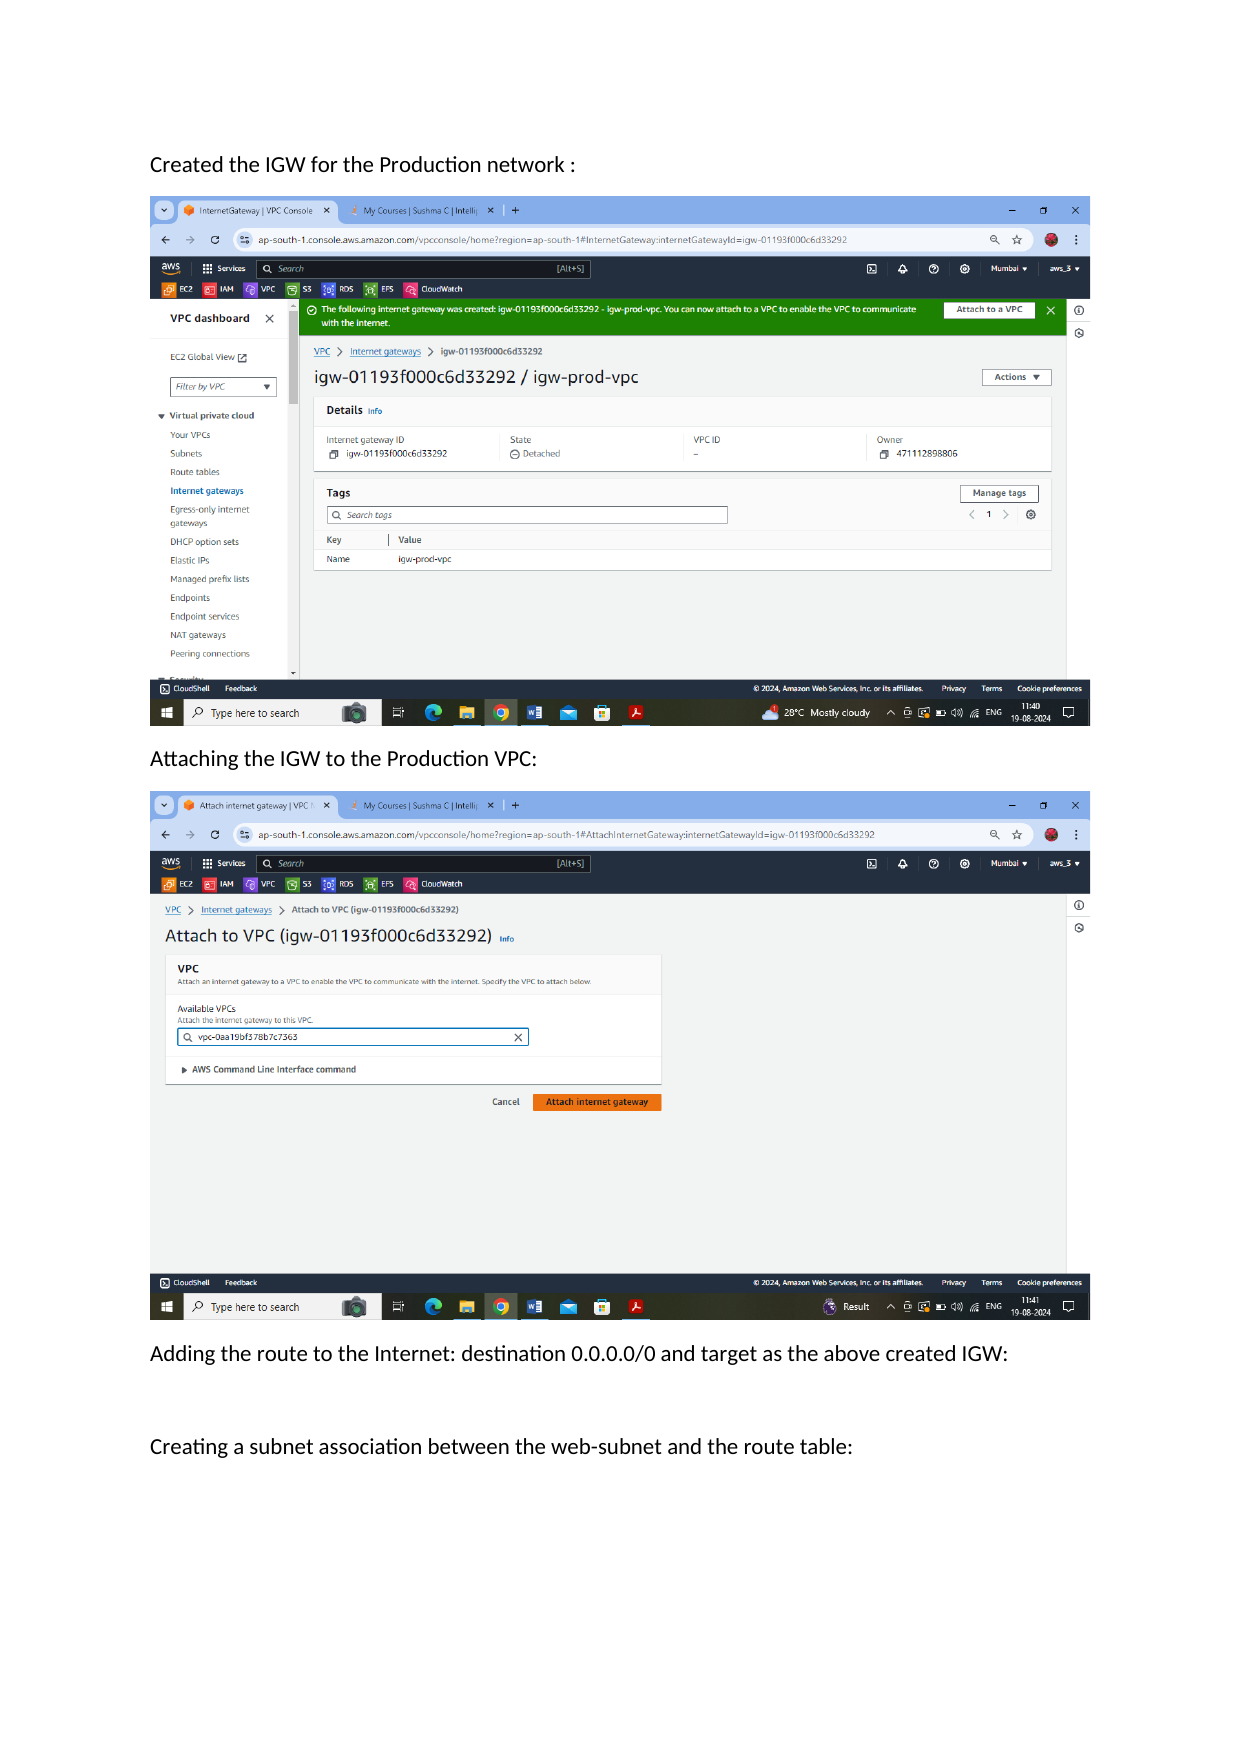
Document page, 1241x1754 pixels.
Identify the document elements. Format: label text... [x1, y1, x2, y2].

text Adding the route to the Internet: destination 0.0.0.0/0 and target as the above created IGW: [150, 1339, 1090, 1367]
picture [150, 196, 1091, 726]
text Creating a subnet association between the web-subnet and the route table: [150, 1432, 1090, 1461]
picture [150, 791, 1091, 1320]
text Created the IGW for the Production network : [150, 150, 1090, 178]
text Attaching the IGW to the Production VPC: [150, 744, 1090, 772]
